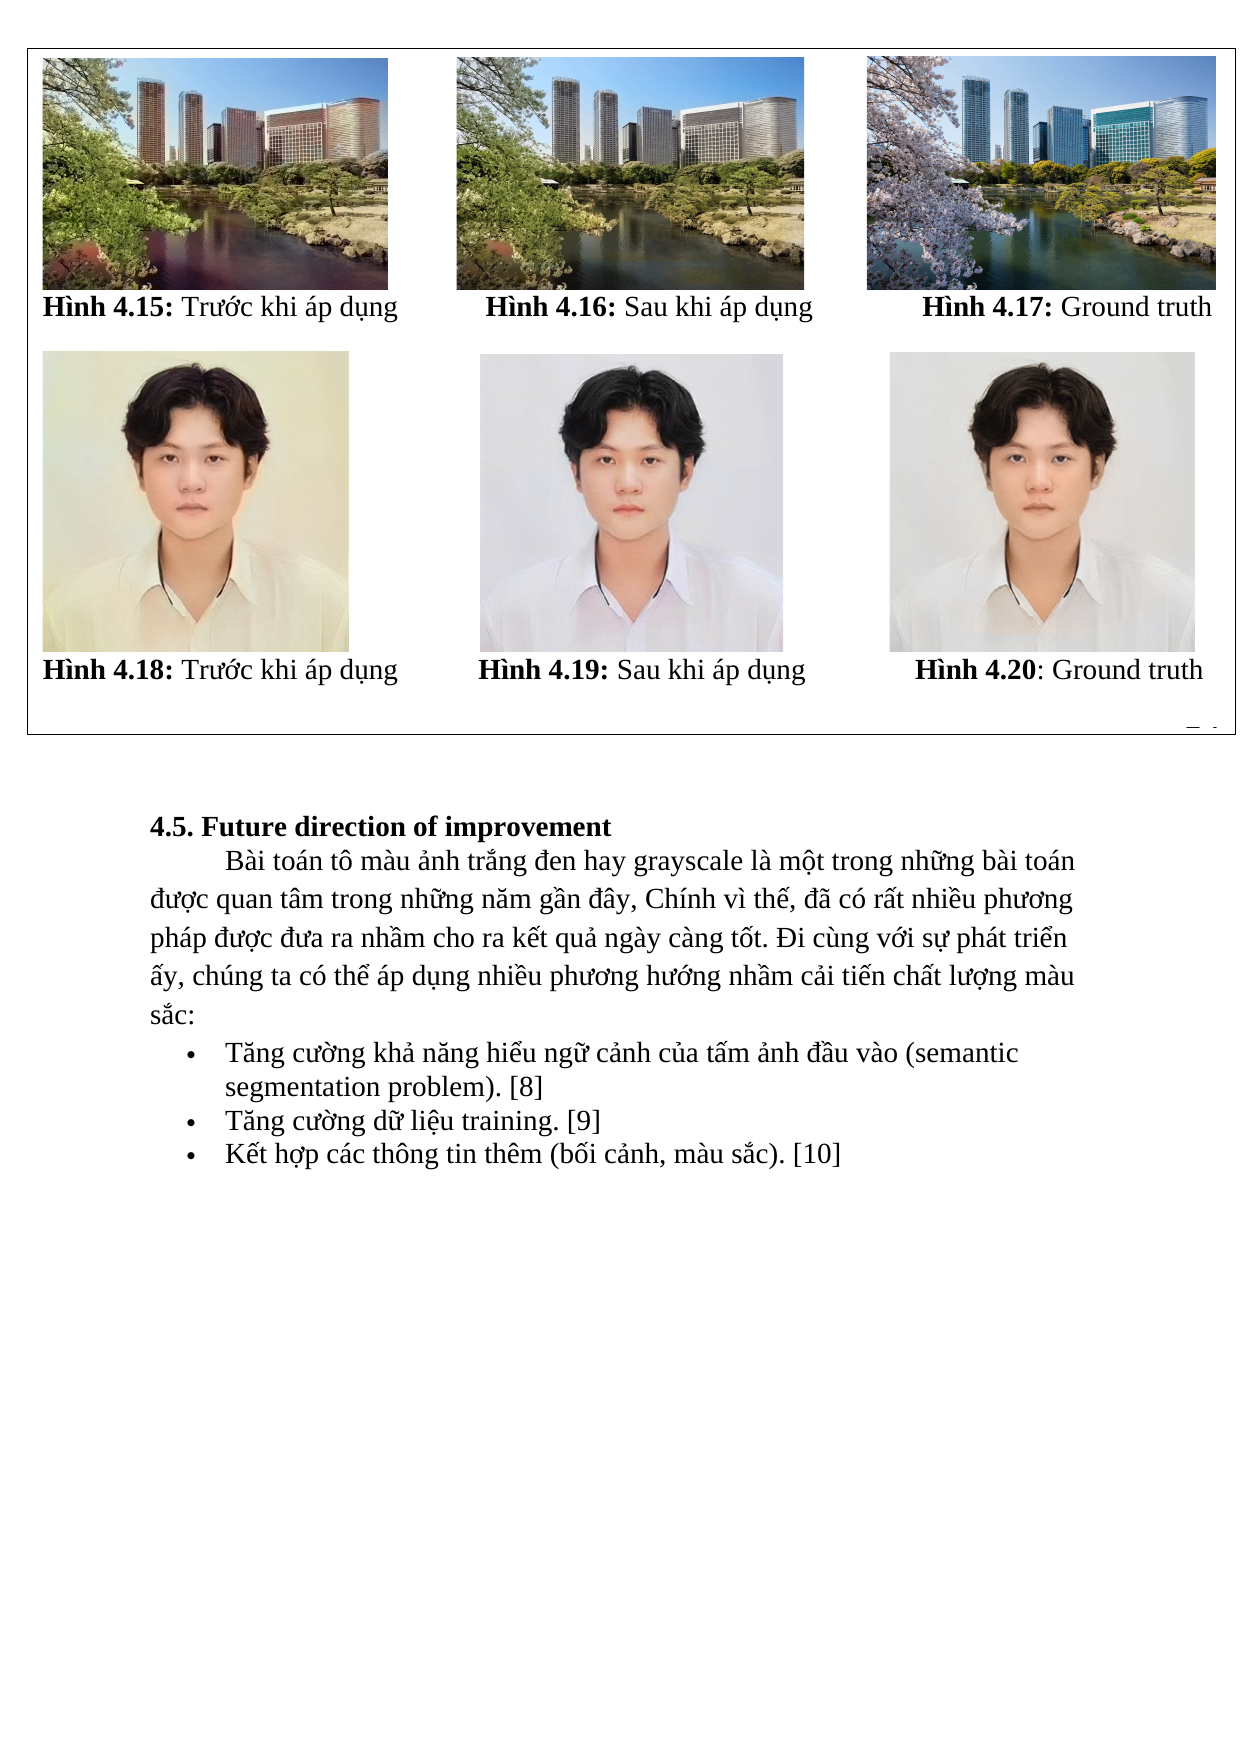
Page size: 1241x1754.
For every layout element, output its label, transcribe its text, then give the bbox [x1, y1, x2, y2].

picture [456, 57, 805, 290]
picture [480, 354, 784, 652]
picture [889, 352, 1195, 652]
picture [42, 58, 388, 290]
list Tăng cường khả năng hiểu ngữ cảnh của tấm ảnh đầu vào (semantic segmentation problem). [8] [187, 1036, 1090, 1103]
text Bài toán tô màu ảnh trắng đen hay grayscale là một trong những bài toán được quan tâm trong những năm gần đây, Chính vì thế, đã có rất nhiều phương pháp được đưa ra nhầm cho ra kết quả ngày càng tốt. Đi cùng với sự phát triển ấy, chúng ta có thể áp dụng nhiều phương hướng nhầm cải tiến chất lượng màu sắc: [150, 843, 1090, 1031]
list Tăng cường dữ liệu training. [9] [187, 1103, 1090, 1136]
subtitle 4.5. Future direction of improvement [201, 809, 1090, 843]
list Kết hợp các thông tin thêm (bối cảnh, màu sắc). [10] [187, 1136, 1090, 1170]
picture [866, 56, 1216, 290]
picture [42, 351, 349, 652]
